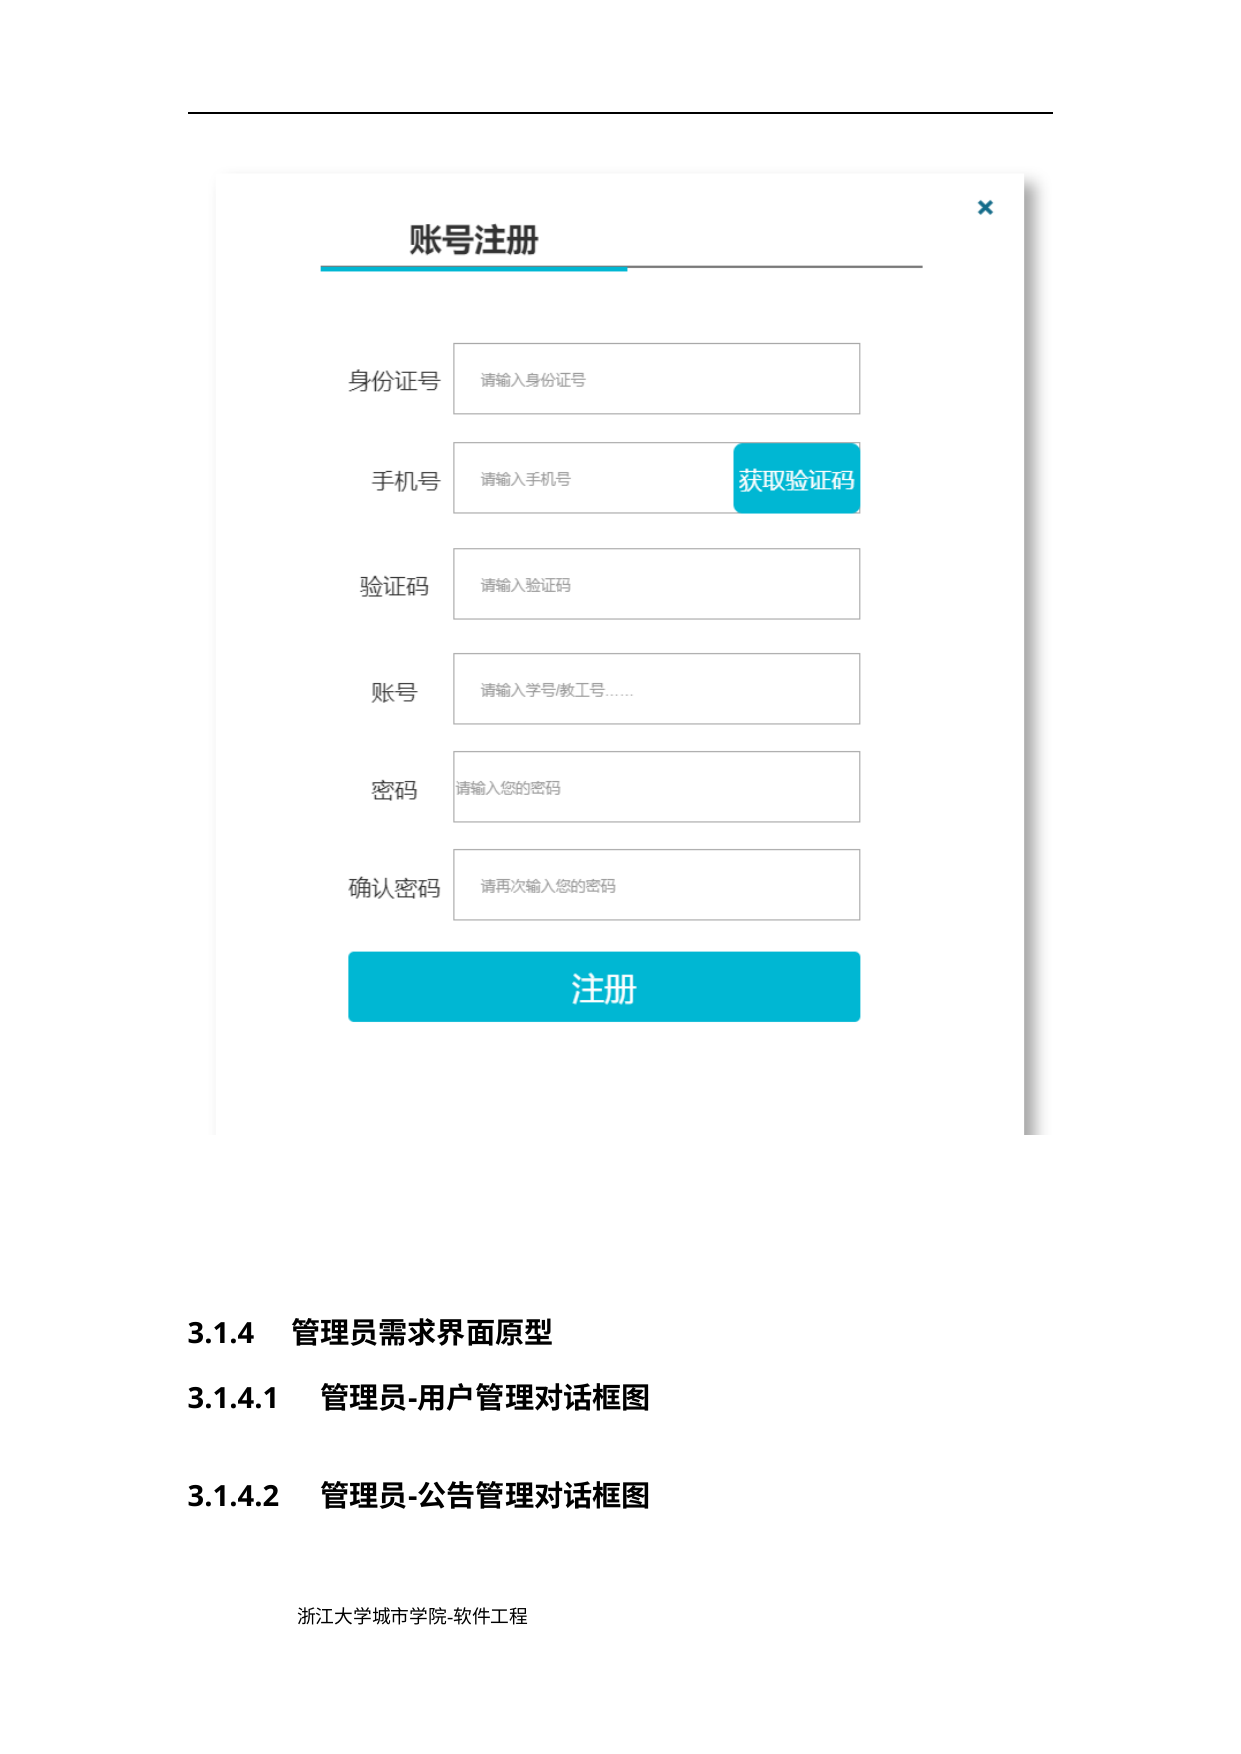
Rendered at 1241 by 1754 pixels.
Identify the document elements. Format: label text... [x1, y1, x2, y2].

picture [187, 162, 1053, 1135]
text 管理员-公告管理对话框图 [187, 1461, 1053, 1526]
text 管理员-用户管理对话框图 [187, 1363, 1053, 1428]
text 管理员需求界面原型 [187, 1298, 1053, 1363]
